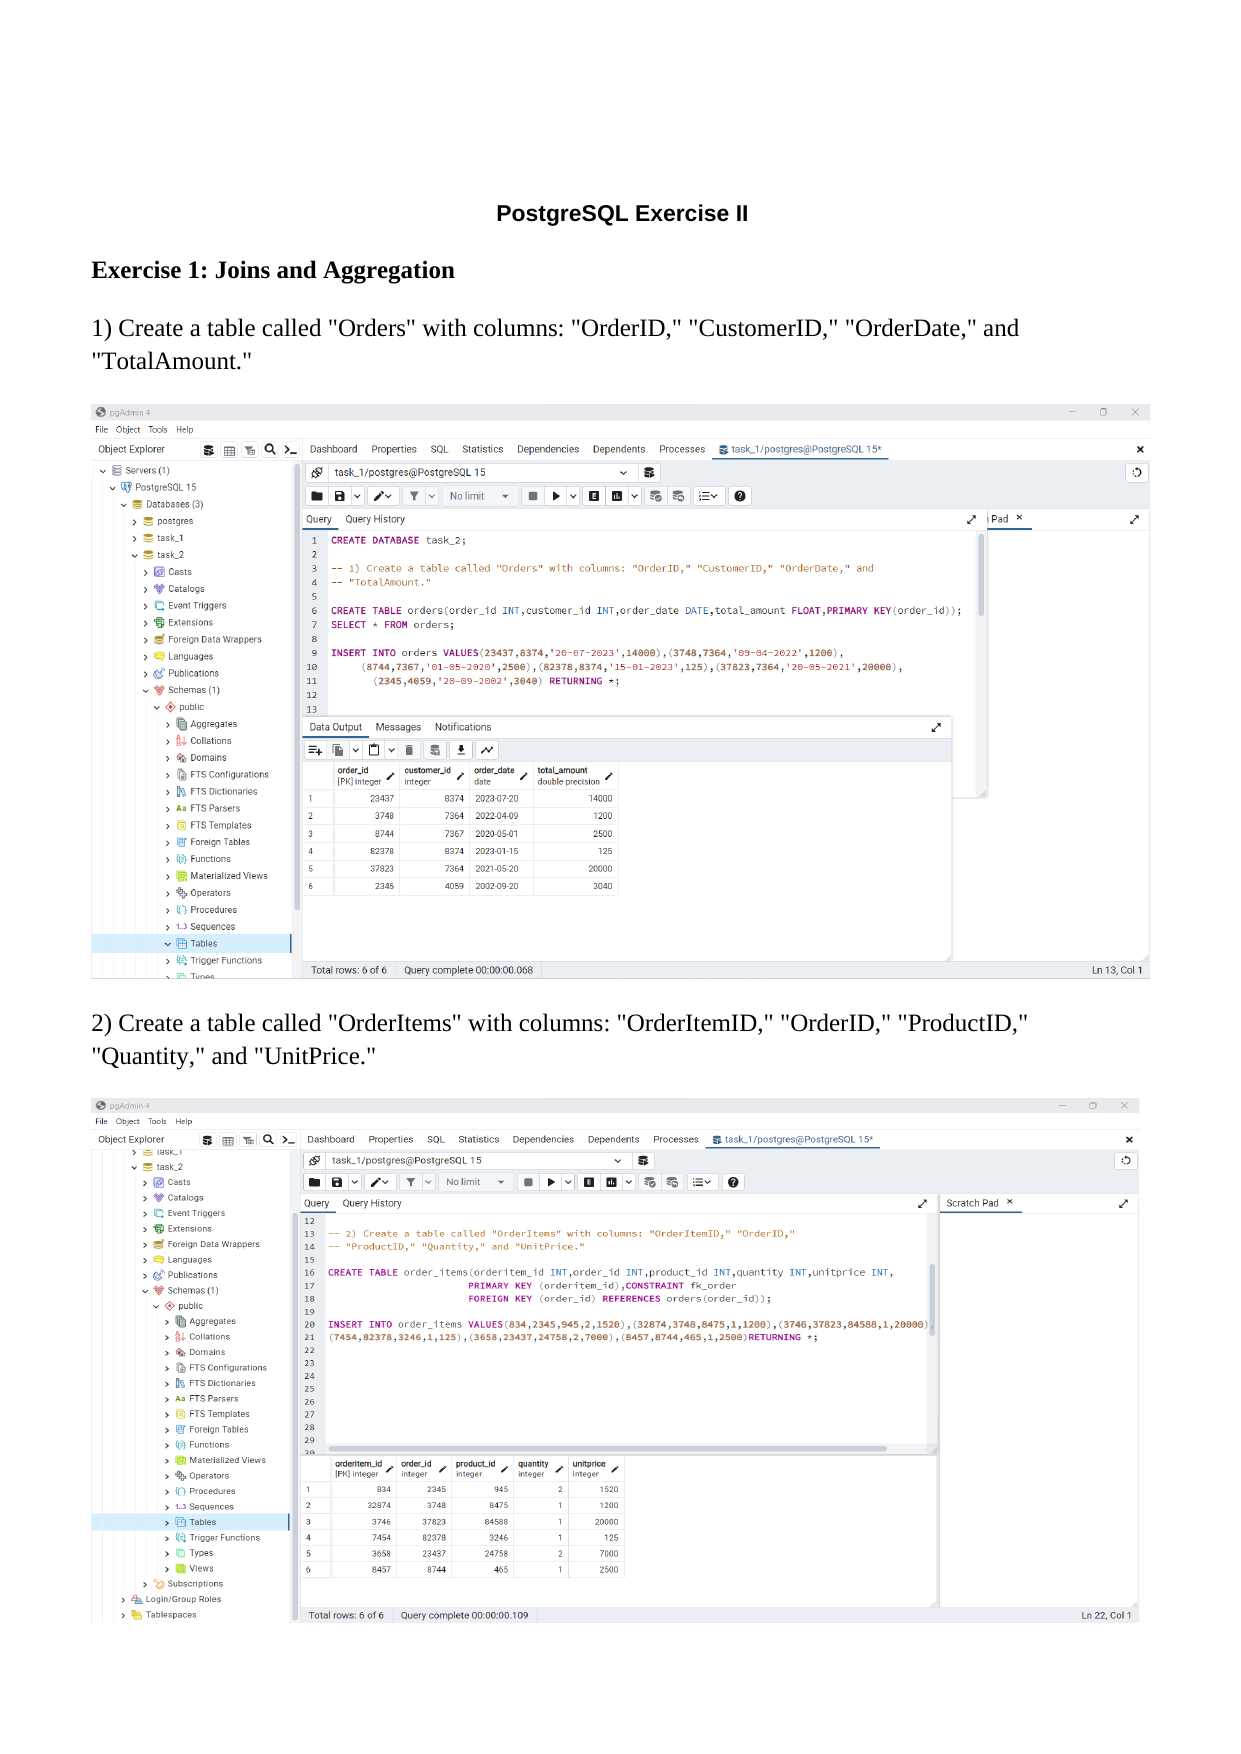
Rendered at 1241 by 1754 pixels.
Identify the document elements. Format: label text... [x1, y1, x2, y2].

picture [91, 404, 1151, 979]
text Exercise 1: Joins and Aggregation [91, 255, 1090, 284]
text 1) Create a table called "Orders" with columns: "OrderID," "CustomerID," "OrderDate," and "TotalAmount." [91, 313, 1090, 375]
picture [91, 1098, 1140, 1623]
text 2) Create a table called "OrderItems" with columns: "OrderItemID," "OrderID," "ProductID," "Quantity," and "UnitPrice." [91, 1008, 1090, 1069]
text PostgreSQL Exercise II [91, 200, 1153, 226]
